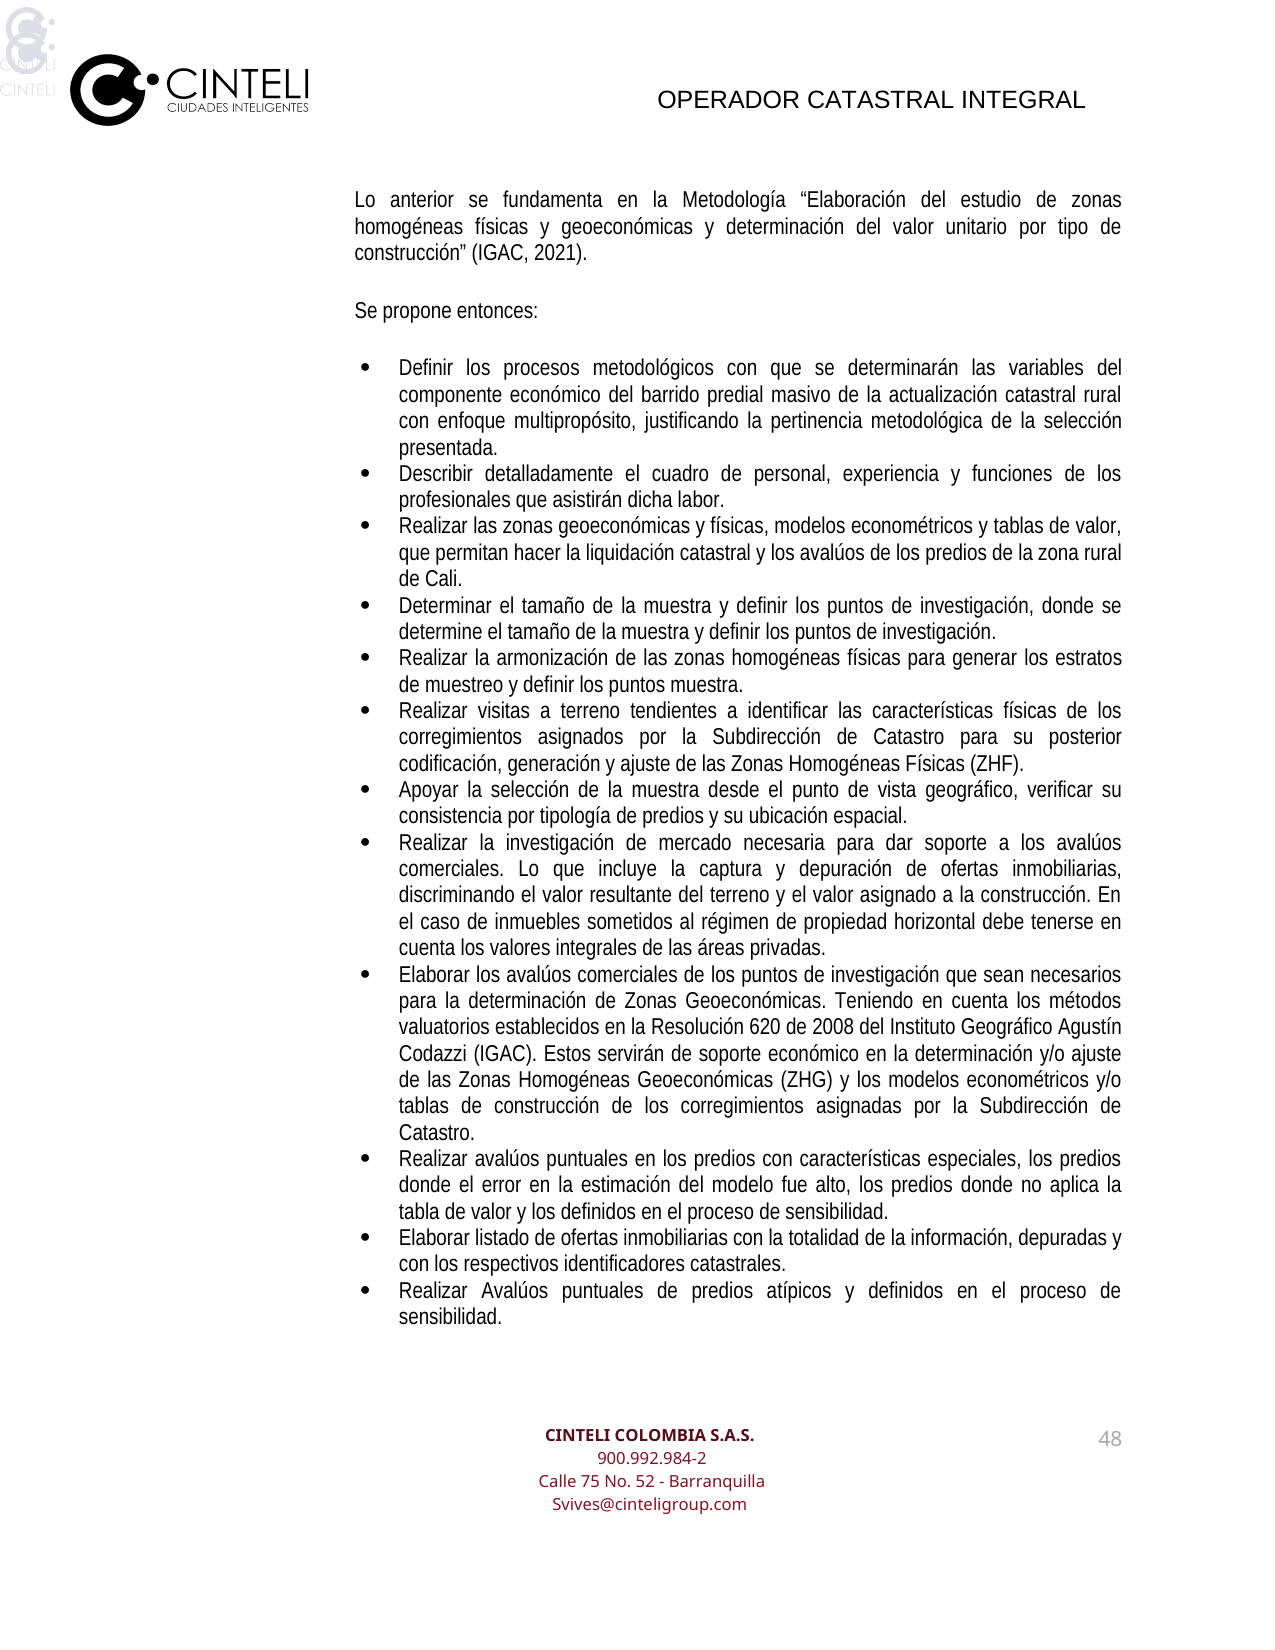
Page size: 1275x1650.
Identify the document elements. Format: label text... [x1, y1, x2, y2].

list Realizar avalúos puntuales en los predios con características especiales, los predios donde el error en la estimación del modelo fue alto, los predios donde no aplica la tabla de valor y los definidos en el proceso de sensibilidad. [361, 1145, 1122, 1224]
list Realizar Avalúos puntuales de predios atípicos y definidos en el proceso de sensibilidad. [361, 1277, 1122, 1329]
list Elaborar los avalúos comerciales de los puntos de investigación que sean necesarios para la determinación de Zonas Geoeconómicas. Teniendo en cuenta los métodos valuatorios establecidos en la Resolución 620 de 2008 del Instituto Geográfico Agustín Codazzi (IGAC). Estos servirán de soporte económico en la determinación y/o ajuste de las Zonas Homogéneas Geoeconómicas (ZHG) y los modelos econométricos y/o tablas de construcción de los corregimientos asignadas por la Subdirección de Catastro. [361, 961, 1122, 1145]
list Elaborar listado de ofertas inmobiliarias con la totalidad de la información, depuradas y con los respectivos identificadores catastrales. [361, 1224, 1122, 1277]
list Describir detalladamente el cuadro de personal, experiencia y funciones de los profesionales que asistirán dicha labor. [361, 460, 1122, 512]
list Realizar la investigación de mercado necesaria para dar soporte a los avalúos comerciales. Lo que incluye la captura y depuración de ofertas inmobiliarias, discriminando el valor resultante del terreno y el valor asignado a la construcción. En el caso de inmuebles sometidos al régimen de propiedad horizontal debe tenerse en cuenta los valores integrales de las áreas privadas. [361, 829, 1122, 961]
list Realizar las zonas geoeconómicas y físicas, modelos econométricos y tablas de valor, que permitan hacer la liquidación catastral y los avalúos de los predios de la zona rural de Cali. [361, 512, 1122, 592]
list Realizar visitas a terreno tendientes a identificar las características físicas de los corregimientos asignados por la Subdirección de Catastro para su posterior codificación, generación y ajuste de las Zonas Homogéneas Físicas (ZHF). [361, 697, 1122, 776]
list Definir los procesos metodológicos con que se determinarán las variables del componente económico del barrido predial masivo de la actualización catastral rural con enfoque multipropósito, justificando la pertinencia metodológica de la selección presentada. [361, 354, 1122, 460]
list Apoyar la selección de la muestra desde el punto de vista geográfico, verificar su consistencia por tipología de predios y su ubicación espacial. [361, 776, 1122, 829]
list Realizar la armonización de las zonas homogéneas físicas para generar los estratos de muestreo y definir los puntos muestra. [361, 644, 1122, 697]
list Se propone entonces: [354, 297, 1122, 323]
picture [63, 47, 310, 131]
list Determinar el tamaño de la muestra y definir los puntos de investigación, donde se determine el tamaño de la muestra y definir los puntos de investigación. [361, 592, 1122, 644]
list Lo anterior se fundamenta en la Metodología “Elaboración del estudio de zonas homogéneas físicas y geoeconómicas y determinación del valor unitario por tipo de construcción” . [354, 186, 1122, 266]
